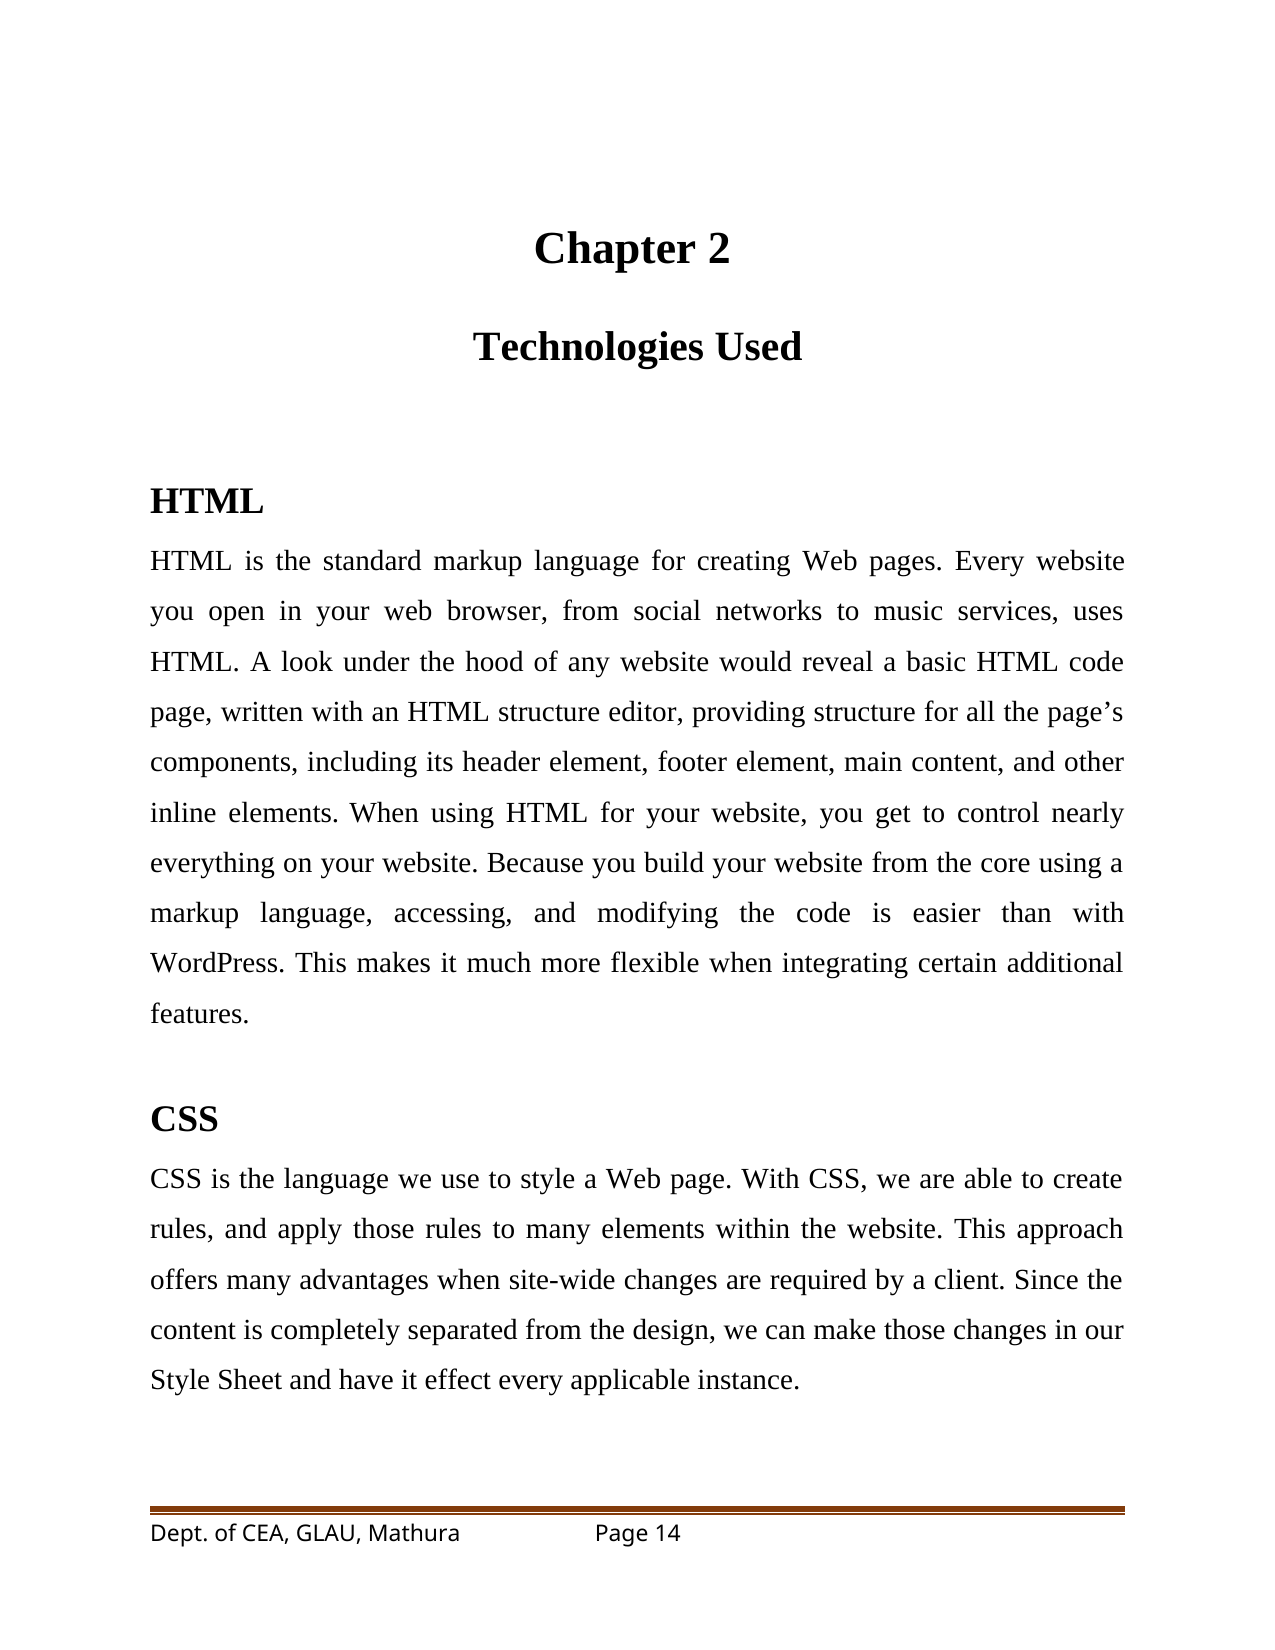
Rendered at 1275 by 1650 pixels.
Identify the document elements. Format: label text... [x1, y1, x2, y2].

text Technologies Used [150, 321, 1125, 369]
text HTML [150, 478, 1125, 522]
text CSS is the language we use to style a Web page. With CSS, we are able to create rules, and apply those rules to many elements within the website. This approach offers many advantages when site-wide changes are required by a client. Since the content is completely separated from the design, we can make those changes in our Style Sheet and have it effect every applicable instance. [150, 1161, 1125, 1396]
text Chapter 2 [150, 221, 1125, 274]
text CSS [150, 1097, 1125, 1140]
text HTML is the standard markup language for creating Web pages. Every website you open in your web browser, from social networks to music services, uses HTML. A look under the hood of any website would reveal a basic HTML code page, written with an HTML structure editor, providing structure for all the page’s components, including its header element, footer element, main content, and other inline elements. When using HTML for your website, you get to control nearly everything on your website. Because you build your website from the core using a markup language, accessing, and modifying the code is easier than with WordPress. This makes it much more flexible when integrating certain additional features. [150, 543, 1125, 1029]
